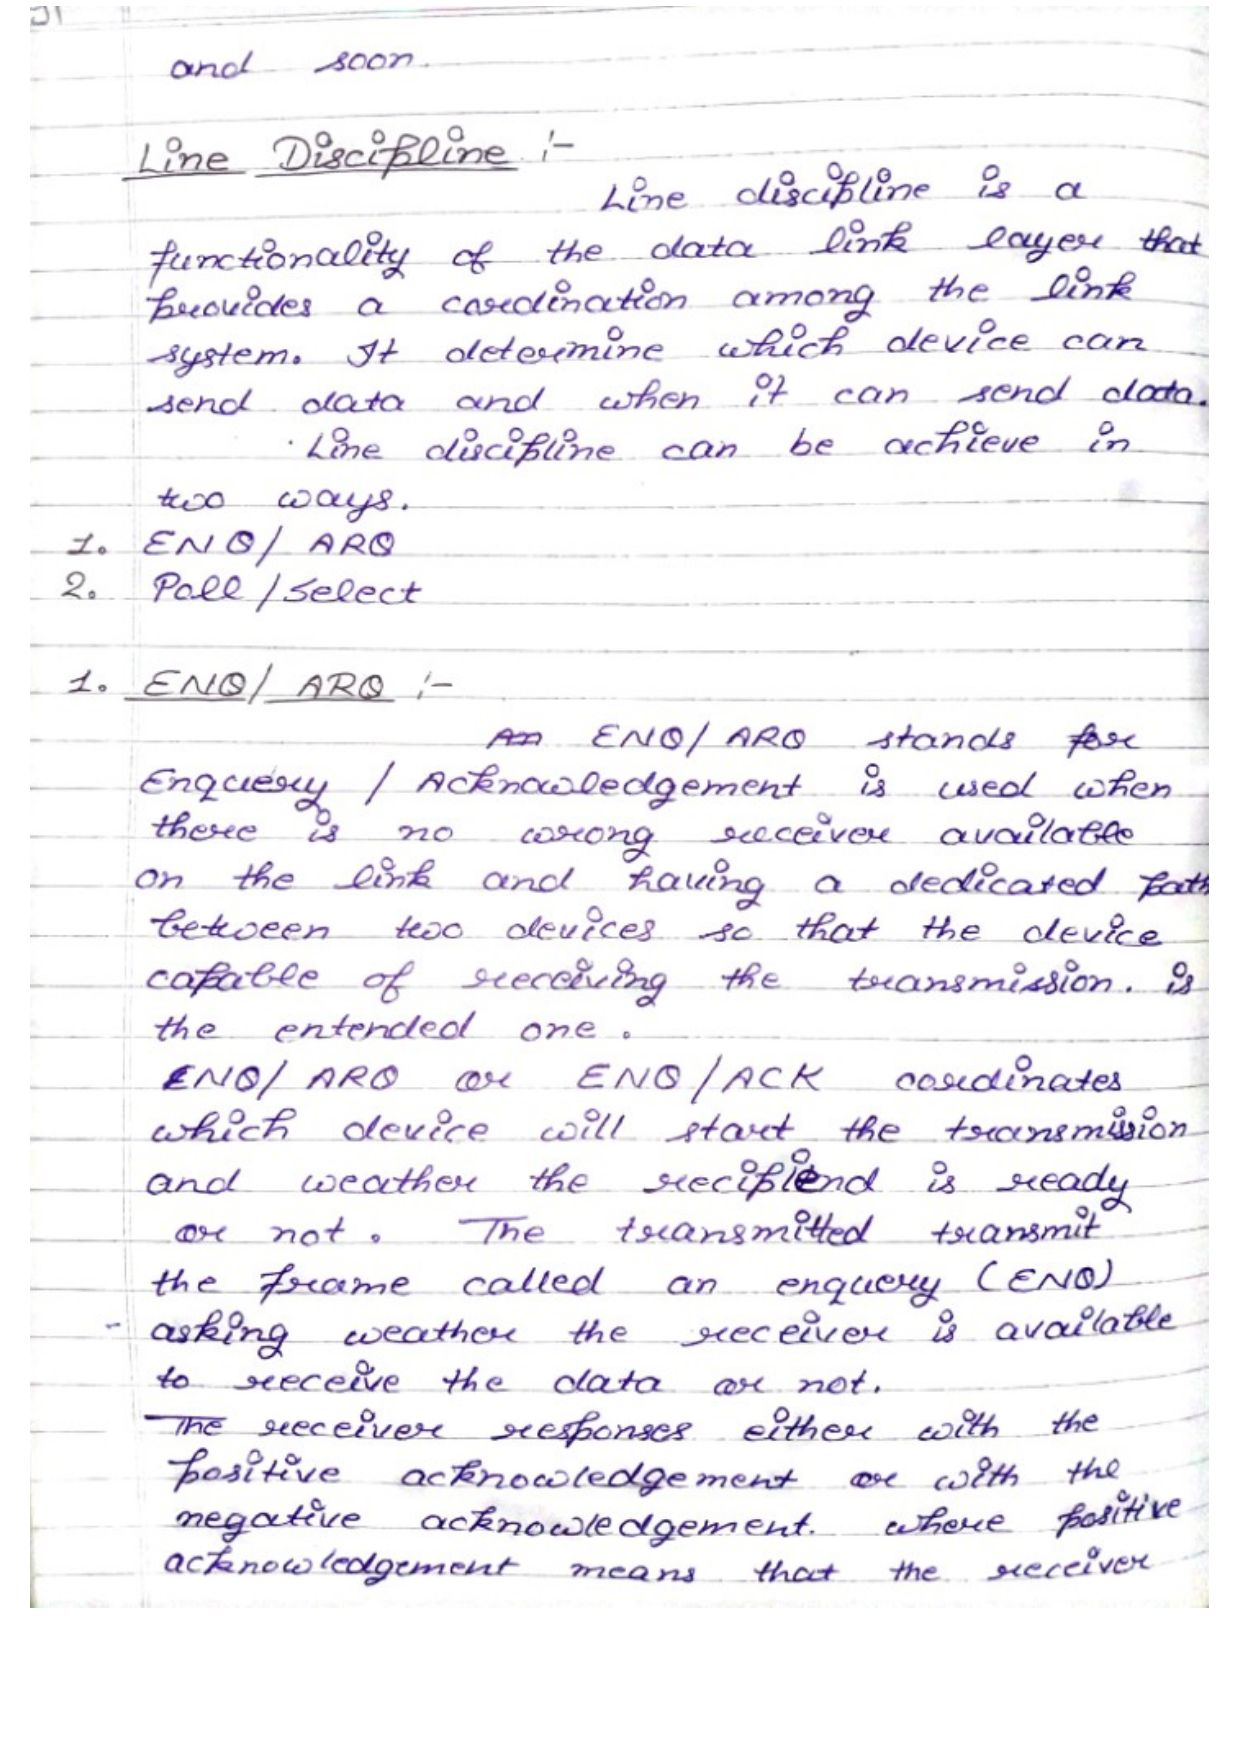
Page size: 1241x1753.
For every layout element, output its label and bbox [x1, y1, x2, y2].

picture [30, 6, 1209, 1608]
